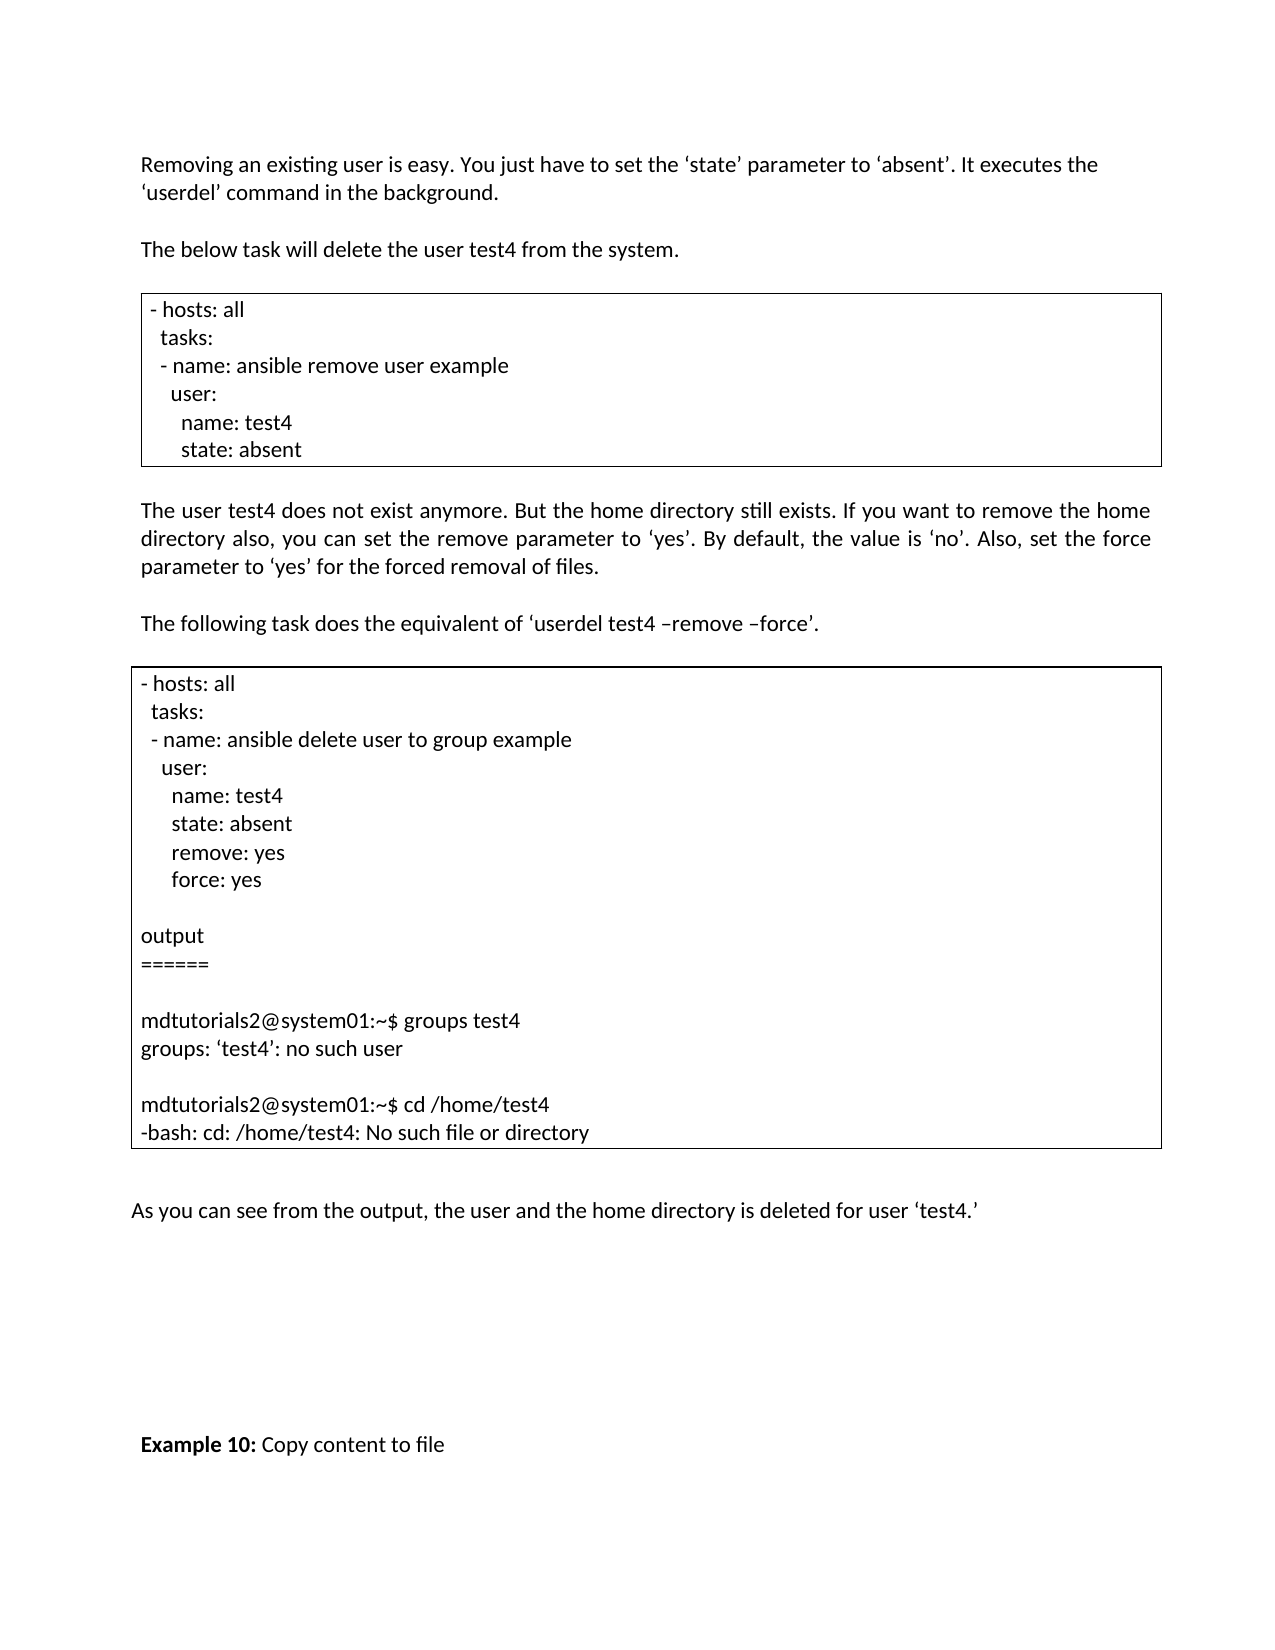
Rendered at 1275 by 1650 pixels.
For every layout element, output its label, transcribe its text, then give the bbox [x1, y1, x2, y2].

text The user test4 does not exist anymore. But the home directory still exists. If you want to remove the home directory also, you can set the remove parameter to ‘yes’. By default, the value is ‘no’. Also, set the force parameter to ‘yes’ for the forced removal of files. [141, 496, 1153, 580]
text mdtutorials2@system01:~$ cd /home/test4 [132, 1087, 1161, 1115]
text user: [132, 750, 1161, 778]
text -bash: cd: /home/test4: No such file or directory [132, 1115, 1161, 1148]
text name: test4 [132, 778, 1161, 806]
text tasks: [150, 323, 1153, 352]
text - hosts: all [132, 668, 1161, 694]
text mdtutorials2@system01:~$ groups test4 [132, 1003, 1161, 1031]
text remove: yes [132, 834, 1161, 862]
text As you can see from the output, the user and the home directory is deleted for user ‘test4.’ [131, 1196, 1153, 1224]
text groups: ‘test4’: no such user [132, 1031, 1161, 1062]
text state: absent [132, 806, 1161, 834]
text name: test4 [150, 408, 1153, 432]
text - name: ansible delete user to group example [132, 722, 1161, 750]
text Example 10: Copy content to file [141, 1430, 1153, 1458]
text ====== [132, 947, 1161, 978]
text The below task will delete the user test4 from the system. [141, 235, 1153, 263]
text The following task does the equivalent of ‘userdel test4 –remove –force’. [141, 609, 1153, 637]
text - name: ansible remove user example [150, 352, 1153, 379]
text state: absent [142, 432, 1161, 466]
text output [132, 918, 1161, 947]
text user: [150, 379, 1153, 408]
text tasks: [132, 694, 1161, 722]
text - hosts: all [142, 294, 1161, 323]
text force: yes [132, 862, 1161, 894]
text Removing an existing user is easy. You just have to set the ‘state’ parameter to ‘absent’. It executes the ‘userdel’ command in the background. [141, 150, 1153, 206]
